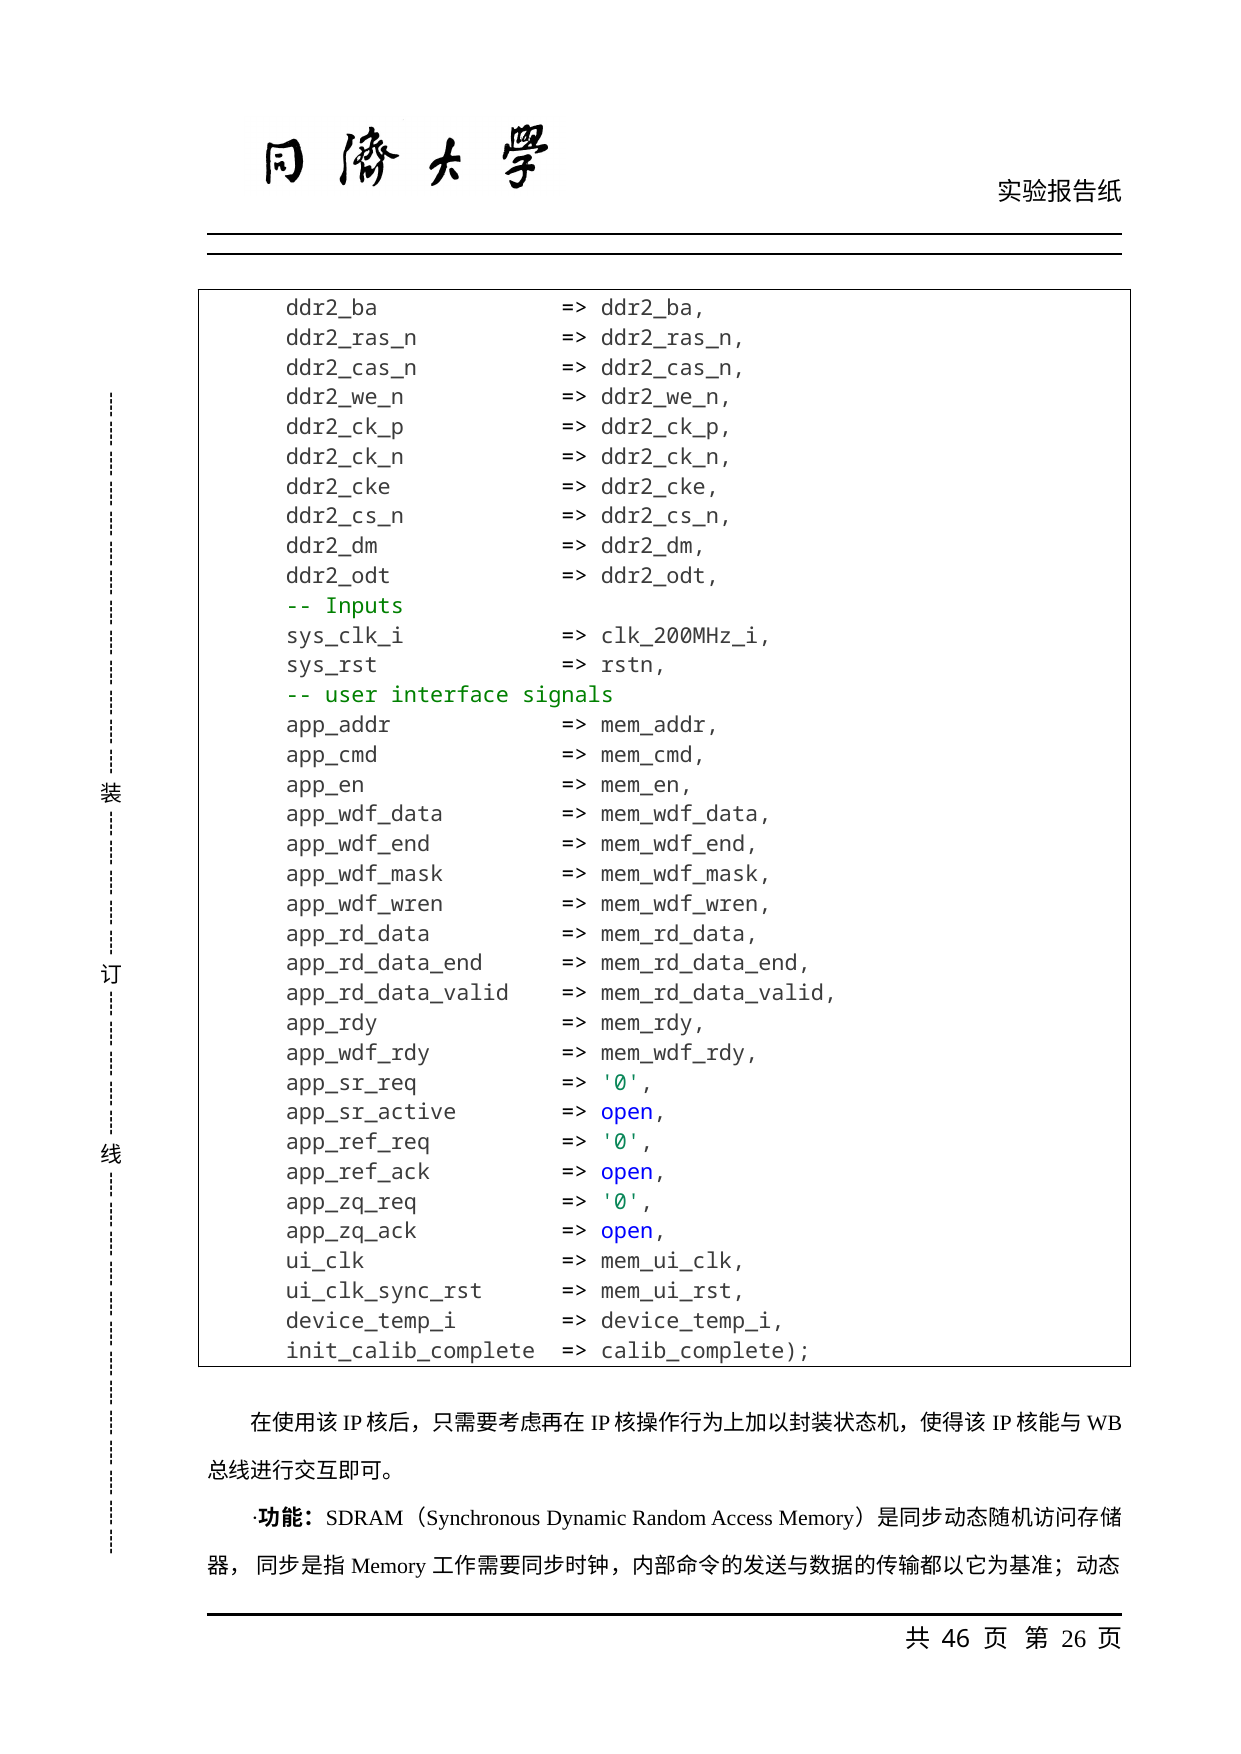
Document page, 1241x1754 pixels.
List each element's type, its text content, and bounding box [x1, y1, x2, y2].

text -- Inputs [207, 590, 1122, 619]
picture [244, 116, 566, 196]
text app_rd_data_valid => mem_rd_data_valid, [207, 977, 1122, 1007]
text -- user interface signals [207, 679, 1122, 709]
text ddr2_ras_n => ddr2_ras_n, [207, 322, 1122, 351]
text app_cmd => mem_cmd, [207, 739, 1122, 768]
text sys_clk_i => clk_200MHz_i, [207, 619, 1122, 649]
text app_ref_req => '0', [207, 1126, 1122, 1156]
text app_rd_data_end => mem_rd_data_end, [207, 947, 1122, 977]
text ddr2_cs_n => ddr2_cs_n, [207, 500, 1122, 530]
text app_sr_req => '0', [207, 1066, 1122, 1096]
text app_rdy => mem_rdy, [207, 1007, 1122, 1037]
text ddr2_cas_n => ddr2_cas_n, [207, 351, 1122, 381]
text ddr2_we_n => ddr2_we_n, [207, 381, 1122, 411]
text app_zq_req => '0', [207, 1186, 1122, 1215]
text ddr2_ck_p => ddr2_ck_p, [207, 411, 1122, 441]
text ddr2_ba => ddr2_ba, [199, 290, 1130, 322]
text app_wdf_mask => mem_wdf_mask, [207, 858, 1122, 888]
text 在使用该IP核后，只需要考虑再在IP核操作行为上加以封装状态机，使得该IP 核能与WB总线进行交互即可。 [207, 1405, 1122, 1484]
text ddr2_dm => ddr2_dm, [207, 530, 1122, 560]
text ddr2_ck_n => ddr2_ck_n, [207, 441, 1122, 471]
text ddr2_cke => ddr2_cke, [207, 471, 1122, 500]
text app_zq_ack => open, [207, 1215, 1122, 1245]
text device_temp_i => device_temp_i, [207, 1305, 1122, 1331]
text app_wdf_end => mem_wdf_end, [207, 828, 1122, 858]
text ddr2_odt => ddr2_odt, [207, 560, 1122, 590]
text app_rd_data => mem_rd_data, [207, 917, 1122, 947]
text app_sr_active => open, [207, 1096, 1122, 1126]
text app_wdf_rdy => mem_wdf_rdy, [207, 1037, 1122, 1066]
text app_wdf_wren => mem_wdf_wren, [207, 888, 1122, 917]
text ui_clk => mem_ui_clk, [207, 1245, 1122, 1275]
text init_calib_complete => calib_complete); [199, 1331, 1130, 1366]
text sys_rst => rstn, [207, 649, 1122, 679]
text app_en => mem_en, [207, 768, 1122, 798]
text app_ref_ack => open, [207, 1156, 1122, 1186]
text app_addr => mem_addr, [207, 709, 1122, 739]
text app_wdf_data => mem_wdf_data, [207, 798, 1122, 828]
text ui_clk_sync_rst => mem_ui_rst, [207, 1275, 1122, 1305]
